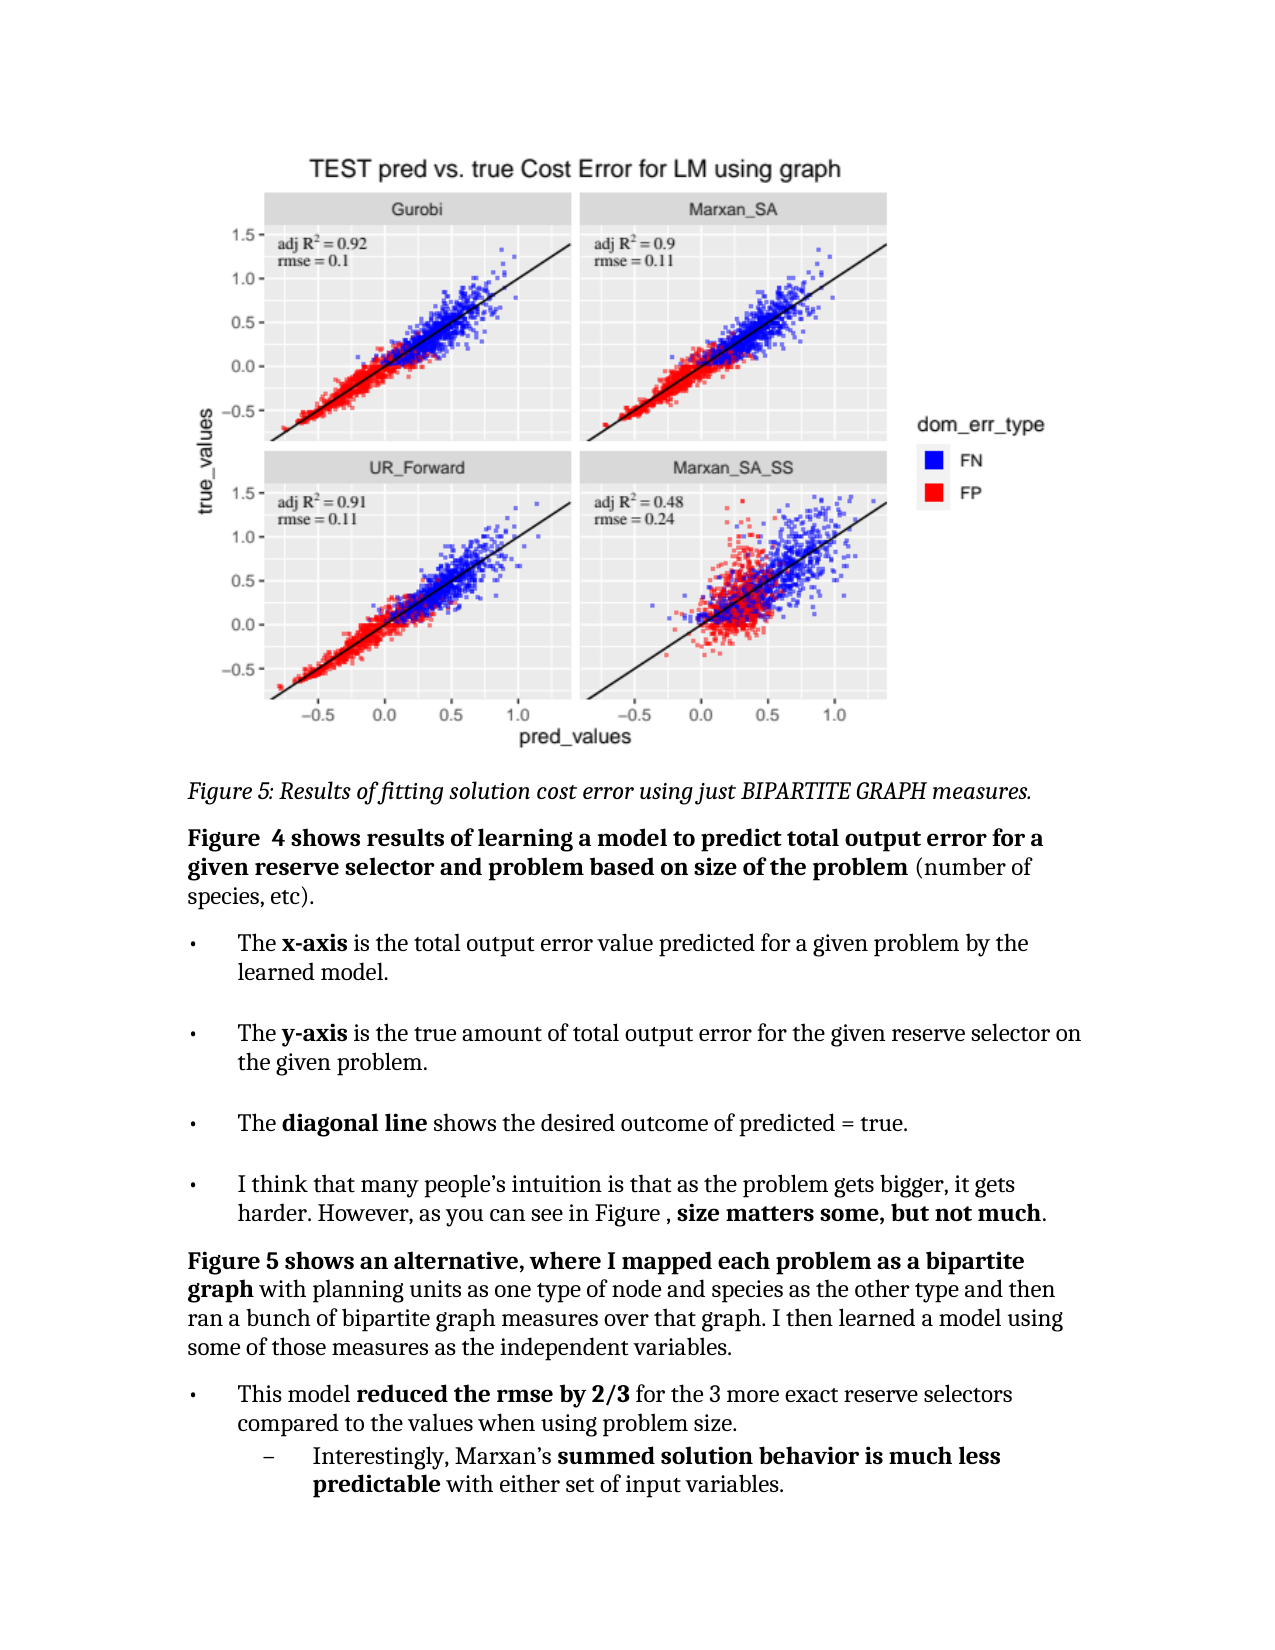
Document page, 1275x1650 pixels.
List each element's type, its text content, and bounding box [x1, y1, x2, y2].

text Figure 5 shows an alternative, where I mapped each problem as a bipartite graph with planning units as one type of node and species as the other type and then ran a bunch of bipartite graph measures over that graph. I then learned a model using some of those measures as the independent variables. [187, 1247, 1087, 1362]
list Interestingly, Marxan’s summed solution behavior is much less predictable with either set of input variables. [262, 1442, 1087, 1499]
list This model reduced the rmse by 2/3 for the 3 more exact reserve selectors compared to the values when using problem size. [187, 1380, 1087, 1438]
list I think that many people’s intuition is that as the problem gets bigger, it gets harder. However, as you can see in Figure , size matters some, but not much. [187, 1170, 1087, 1228]
list The diagonal line shows the desired outcome of predicted = true. [187, 1109, 1087, 1167]
list The x-axis is the total output error value predicted for a given problem by the learned model. [187, 929, 1087, 1015]
text Figure 5: Results of fitting solution cost error using just BIPARTITE GRAPH measures. [187, 777, 1087, 805]
list The y-axis is the true amount of total output error for the given reserve selector on the given problem. [187, 1019, 1087, 1105]
text Figure 4 shows results of learning a model to predict total output error for a given reserve selector and problem based on size of the problem (number of species, etc). [187, 824, 1087, 910]
